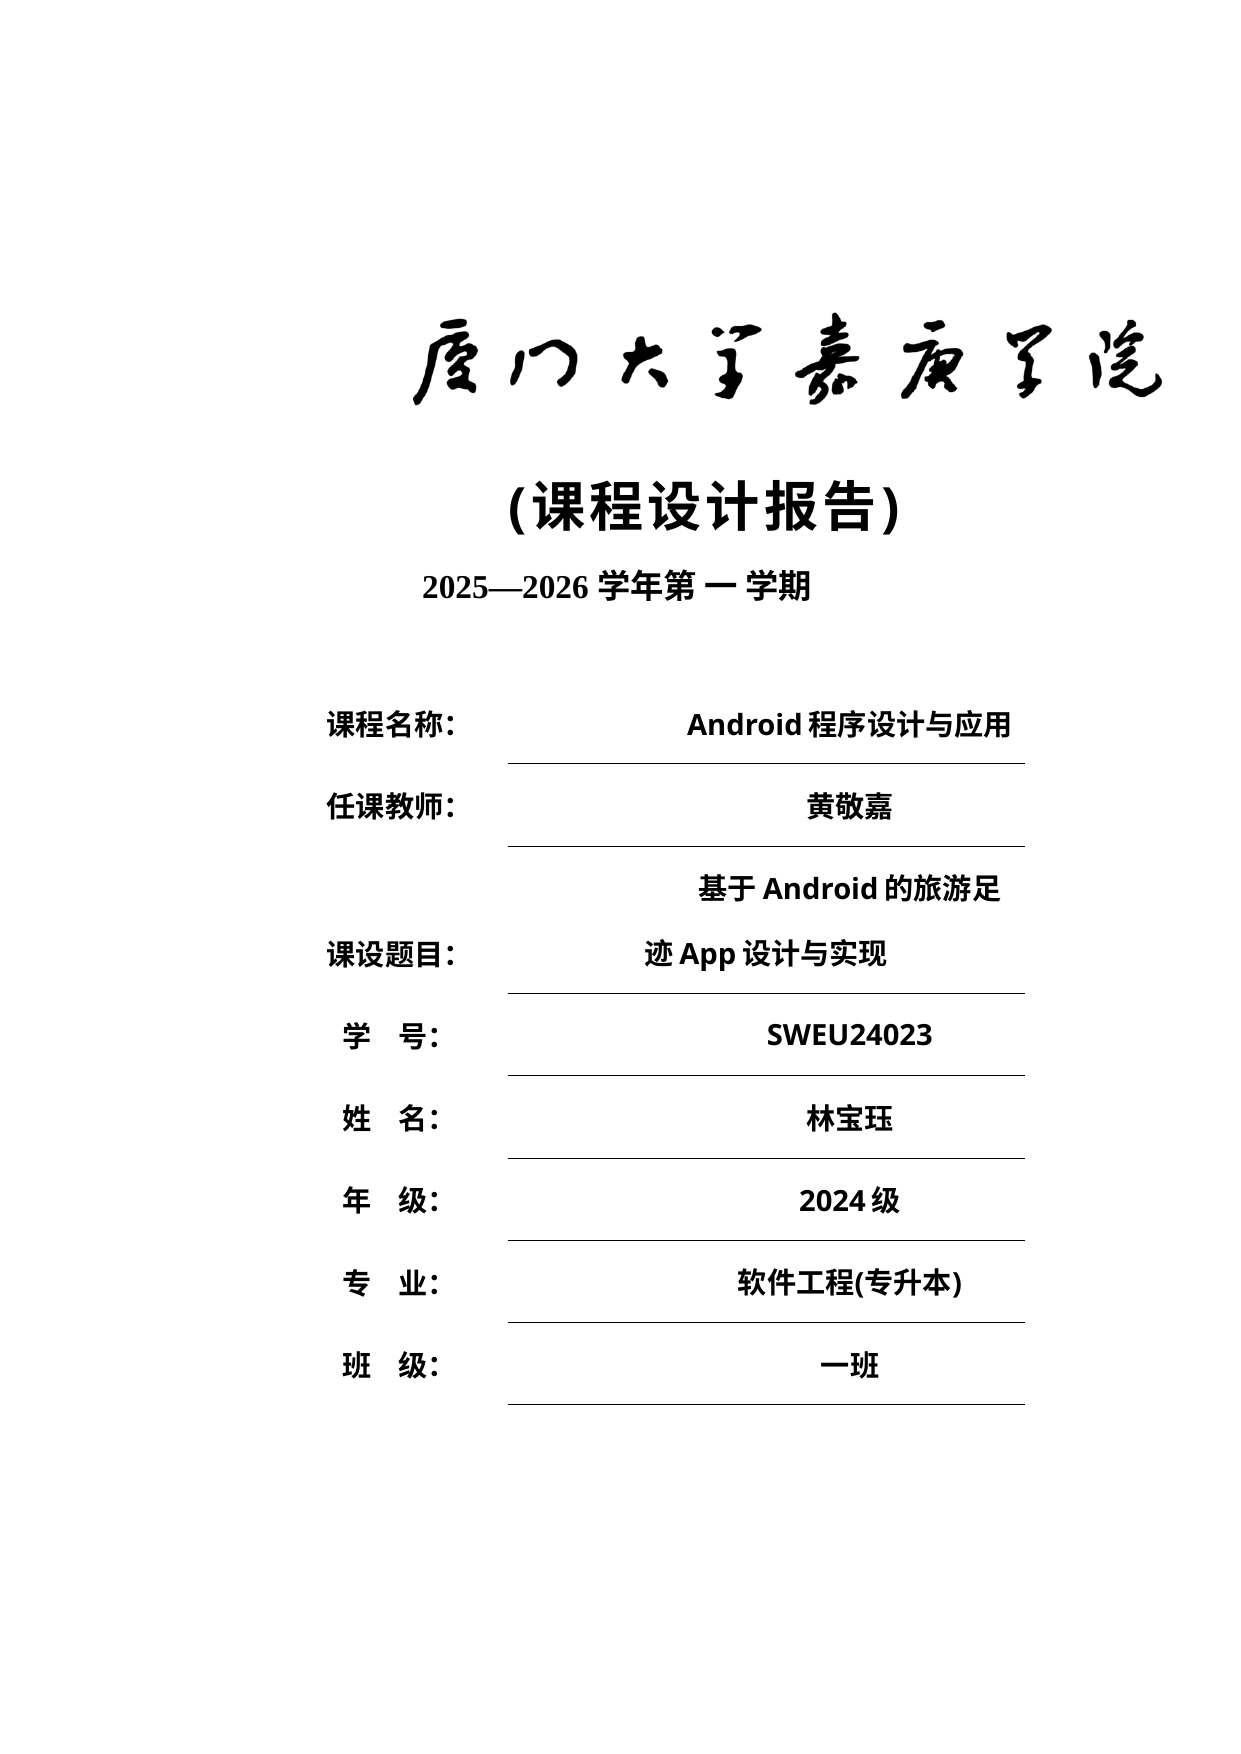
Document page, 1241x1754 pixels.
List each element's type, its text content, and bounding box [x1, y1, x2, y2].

table_cell 一班 [508, 1323, 1024, 1404]
text 2025—2026 学年第 一 学期 [187, 552, 1053, 617]
table_cell 课设题目： [216, 846, 508, 993]
picture [354, 292, 1220, 436]
table_cell 黄敬嘉 [508, 764, 1024, 846]
table_cell 专 业： [216, 1240, 508, 1322]
table_header 课程名称： [216, 682, 508, 763]
table_cell 林宝珏 [508, 1076, 1024, 1157]
text (课程设计报告) [187, 454, 1053, 552]
table_cell SWEU24023 [508, 994, 1024, 1075]
table_cell 学 号： [216, 993, 508, 1075]
table_cell 年 级： [216, 1158, 508, 1240]
table_cell 姓 名： [216, 1075, 508, 1157]
table_cell 软件工程(专升本) [508, 1241, 1024, 1322]
table_cell 班 级： [216, 1322, 508, 1404]
table_header Android程序设计与应用 [508, 682, 1024, 763]
table_cell 基于Android的旅游足迹App设计与实现 [508, 847, 1024, 993]
table_cell 任课教师： [216, 763, 508, 846]
table_cell 2024级 [508, 1159, 1024, 1240]
